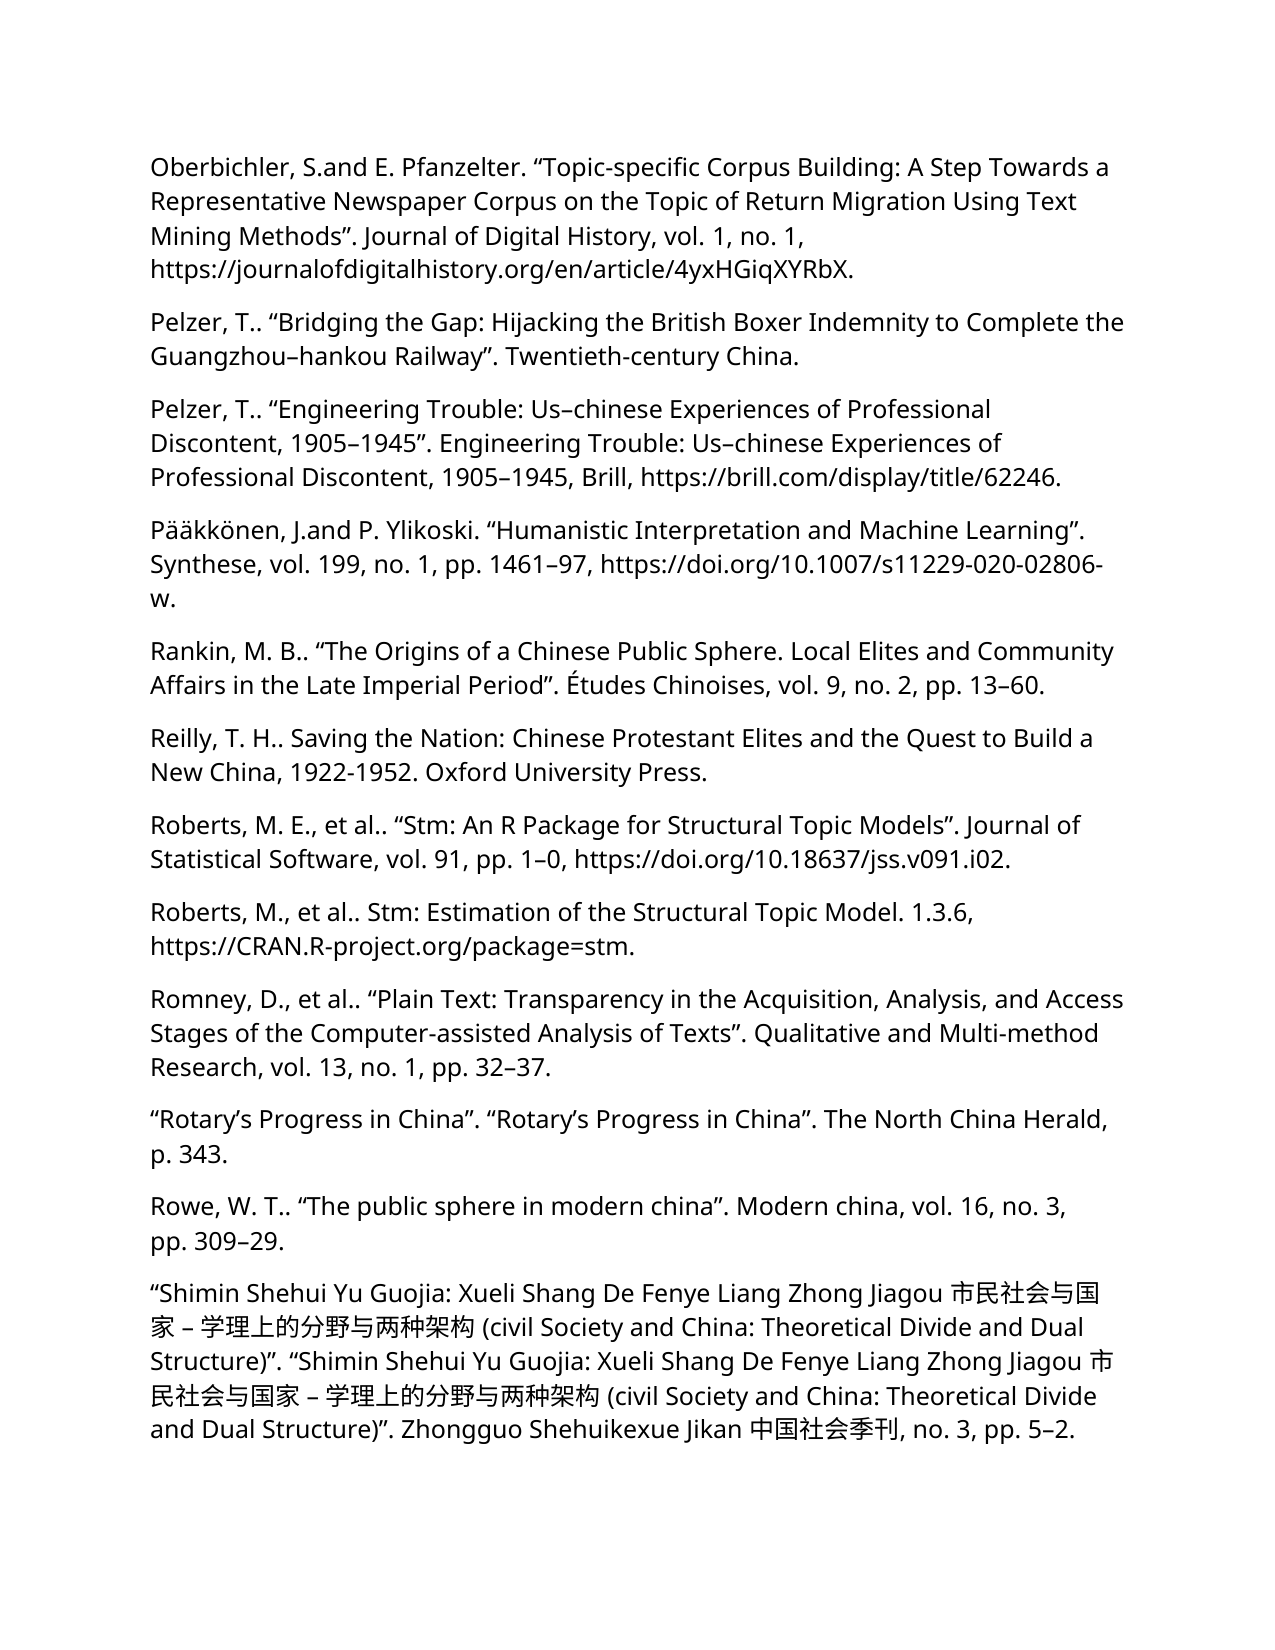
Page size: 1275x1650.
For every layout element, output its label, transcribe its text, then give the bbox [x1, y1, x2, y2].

text Roberts, M. E., et al.. “Stm: An R Package for Structural Topic Models”. Journal of Statistical Software, vol. 91, pp. 1–0, https://doi.org/10.18637/jss.v091.i02. [150, 807, 1125, 876]
text Rowe, W. T.. “The public sphere in modern china”. Modern china, vol. 16, no. 3, pp. 309–29. [150, 1189, 1125, 1257]
text Oberbichler, S.and E. Pfanzelter. “Topic-specific Corpus Building: A Step Towards a Representative Newspaper Corpus on the Topic of Return Migration Using Text Mining Methods”. Journal of Digital History, vol. 1, no. 1, https://journalofdigitalhistory.org/en/article/4yxHGiqXYRbX. [150, 150, 1125, 286]
text Romney, D., et al.. “Plain Text: Transparency in the Acquisition, Analysis, and Access Stages of the Computer-assisted Analysis of Texts”. Qualitative and Multi-method Research, vol. 13, no. 1, pp. 32–37. [150, 981, 1125, 1083]
text “Shimin Shehui Yu Guojia: Xueli Shang De Fenye Liang Zhong Jiagou 市民社会与国家 – 学理上的分野与两种架构 (civil Society and China: Theoretical Divide and Dual Structure)”. “Shimin Shehui Yu Guojia: Xueli Shang De Fenye Liang Zhong Jiagou 市民社会与国家 – 学理上的分野与两种架构 (civil Society and China: Theoretical Divide and Dual Structure)”. Zhongguo Shehuikexue Jikan 中国社会季刊, no. 3, pp. 5–2. [150, 1276, 1125, 1446]
text Reilly, T. H.. Saving the Nation: Chinese Protestant Elites and the Quest to Build a New China, 1922-1952. Oxford University Press. [150, 721, 1125, 789]
text Pelzer, T.. “Bridging the Gap: Hijacking the British Boxer Indemnity to Complete the Guangzhou–hankou Railway”. Twentieth-century China. [150, 305, 1125, 373]
text Rankin, M. B.. “The Origins of a Chinese Public Sphere. Local Elites and Community Affairs in the Late Imperial Period”. Études Chinoises, vol. 9, no. 2, pp. 13–60. [150, 634, 1125, 702]
text Pelzer, T.. “Engineering Trouble: Us–chinese Experiences of Professional Discontent, 1905–1945”. Engineering Trouble: Us–chinese Experiences of Professional Discontent, 1905–1945, Brill, https://brill.com/display/title/62246. [150, 392, 1125, 494]
text Pääkkönen, J.and P. Ylikoski. “Humanistic Interpretation and Machine Learning”. Synthese, vol. 199, no. 1, pp. 1461–97, https://doi.org/10.1007/s11229-020-02806-w. [150, 513, 1125, 615]
text “Rotary’s Progress in China”. “Rotary’s Progress in China”. The North China Herald, p. 343. [150, 1102, 1125, 1170]
text Roberts, M., et al.. Stm: Estimation of the Structural Topic Model. 1.3.6, https://CRAN.R-project.org/package=stm. [150, 894, 1125, 962]
